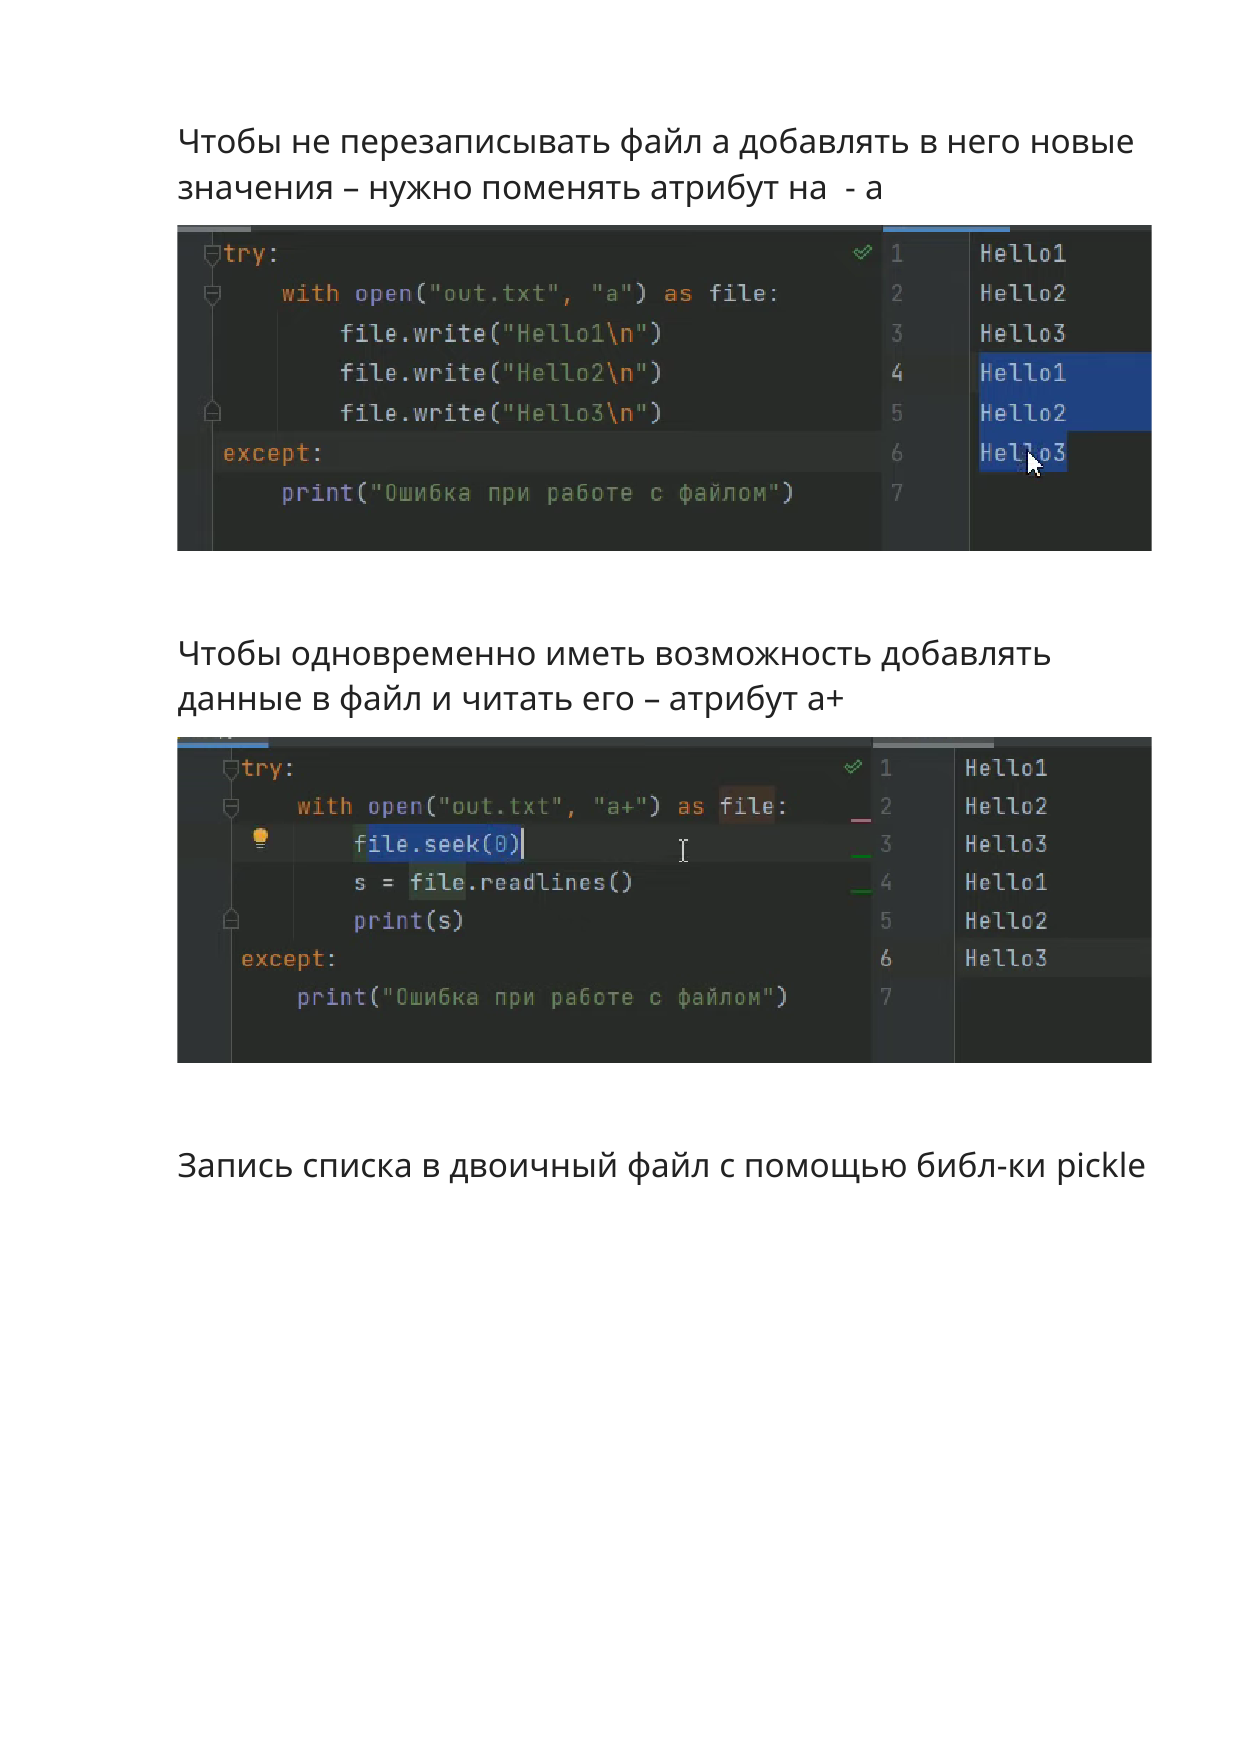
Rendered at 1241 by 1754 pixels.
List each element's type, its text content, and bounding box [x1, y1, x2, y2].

subtitle Запись списка в двоичный файл с помощью библ-ки pickle [177, 1141, 1152, 1187]
subtitle Чтобы одновременно иметь возможность добавлять данные в файл и читать его – атрибут а+ [177, 629, 1152, 720]
picture [177, 737, 1152, 1063]
picture [177, 225, 1152, 551]
subtitle Чтобы не перезаписывать файл а добавлять в него новые значения – нужно поменять атрибут на - a [177, 118, 1152, 209]
